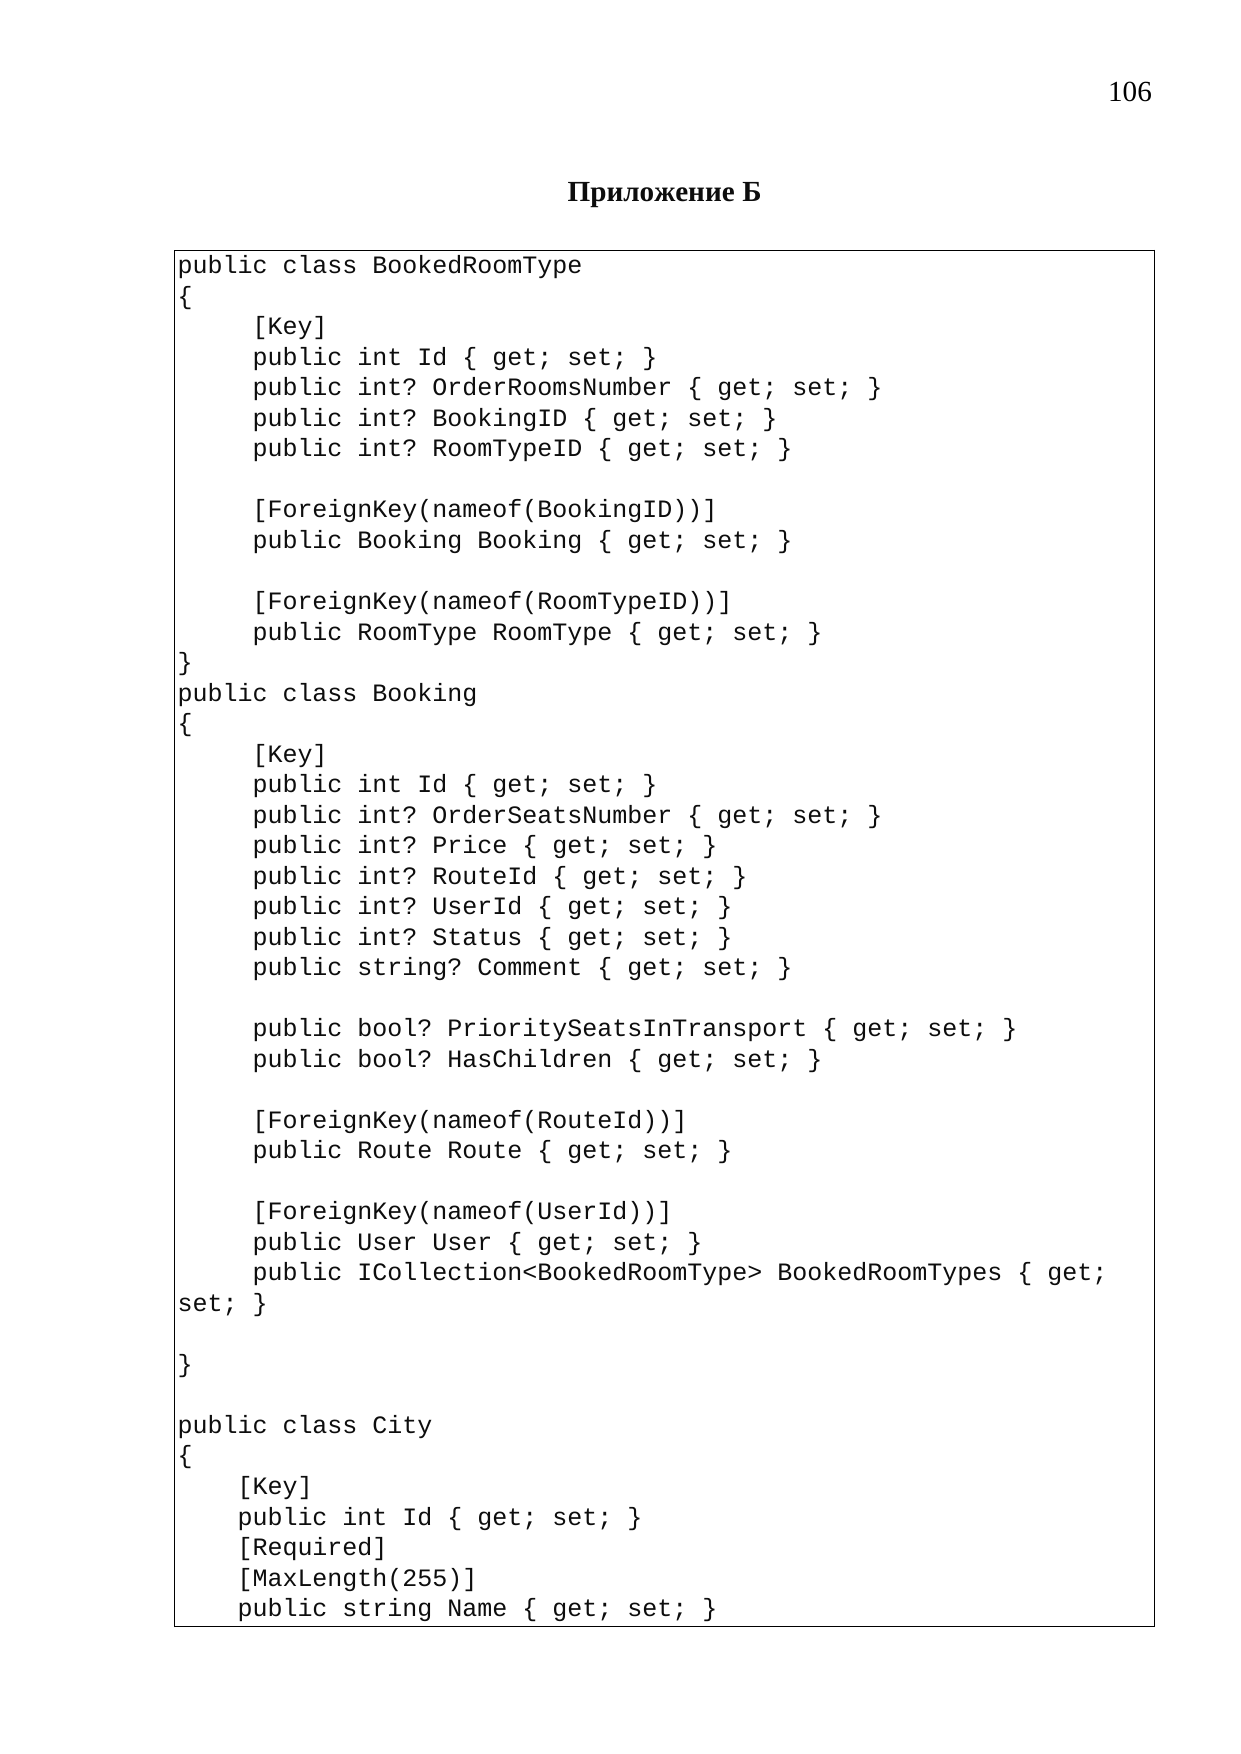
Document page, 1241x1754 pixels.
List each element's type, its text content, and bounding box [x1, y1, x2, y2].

text [MaxLength(255)] [175, 1562, 1154, 1593]
text public Route Route { get; set; } [175, 1135, 1154, 1166]
text Приложение Б [177, 174, 1152, 207]
text public int? OrderSeatsNumber { get; set; } [175, 799, 1154, 829]
text public ICollection<BookedRoomType> BookedRoomTypes { get; set; } [175, 1257, 1154, 1319]
text [ForeignKey(nameof(UserId))] [175, 1196, 1154, 1226]
text public bool? PrioritySeatsInTransport { get; set; } [175, 1013, 1154, 1043]
text public int Id { get; set; } [175, 341, 1154, 372]
text [Key] [175, 738, 1154, 768]
text [Key] [175, 311, 1154, 341]
text { [175, 1440, 1154, 1471]
text [ForeignKey(nameof(BookingID))] [175, 494, 1154, 524]
text public int? Price { get; set; } [175, 829, 1154, 860]
text [Required] [175, 1532, 1154, 1562]
text public int Id { get; set; } [175, 1501, 1154, 1532]
text public class Booking [175, 677, 1154, 707]
text public int? RoomTypeID { get; set; } [175, 433, 1154, 464]
text public int Id { get; set; } [175, 768, 1154, 799]
text [Key] [175, 1471, 1154, 1501]
text { [175, 707, 1154, 738]
text public int? Status { get; set; } [175, 921, 1154, 952]
text public Booking Booking { get; set; } [175, 524, 1154, 556]
text public User User { get; set; } [175, 1226, 1154, 1257]
text public class BookedRoomType [175, 251, 1154, 280]
text public class City [175, 1409, 1154, 1440]
text public string Name { get; set; } [175, 1593, 1154, 1626]
text [ForeignKey(nameof(RouteId))] [175, 1104, 1154, 1135]
text public string? Comment { get; set; } [175, 952, 1154, 983]
text public RoomType RoomType { get; set; } [175, 616, 1154, 646]
text { [175, 280, 1154, 311]
text public int? OrderRoomsNumber { get; set; } [175, 372, 1154, 402]
text public bool? HasChildren { get; set; } [175, 1043, 1154, 1075]
text [ForeignKey(nameof(RoomTypeID))] [175, 585, 1154, 616]
text public int? RouteId { get; set; } [175, 860, 1154, 891]
text } [175, 646, 1154, 677]
text public int? BookingID { get; set; } [175, 402, 1154, 433]
text public int? UserId { get; set; } [175, 891, 1154, 921]
text } [175, 1348, 1154, 1380]
